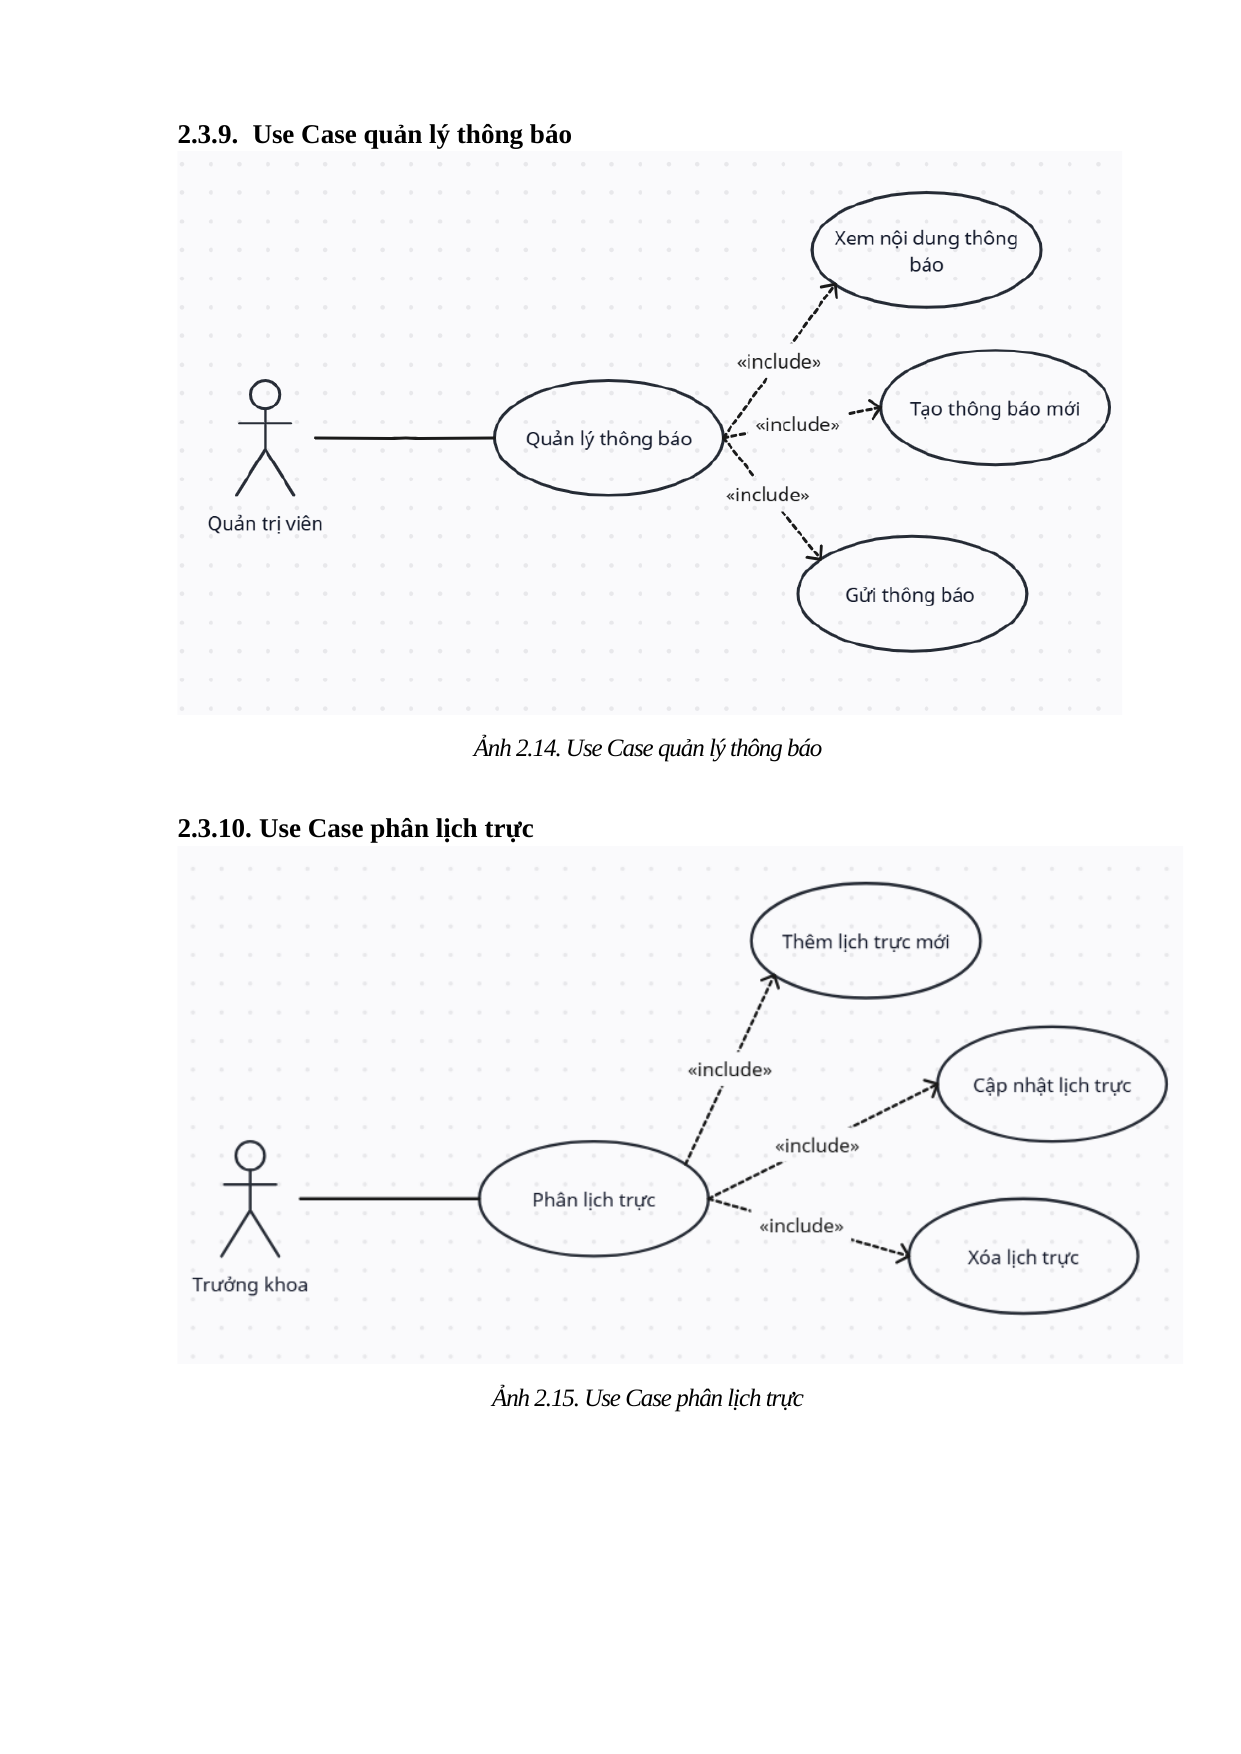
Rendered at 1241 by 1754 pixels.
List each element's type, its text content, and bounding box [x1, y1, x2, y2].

subtitle Use Case phân lịch trực [177, 812, 1122, 844]
picture [177, 846, 1184, 1364]
title Ảnh 2.14. Use Case quản lý thông báo [177, 733, 1122, 762]
title Ảnh 2.15. Use Case phân lịch trực [177, 1383, 1122, 1412]
picture [177, 151, 1123, 715]
subtitle Use Case quản lý thông báo [177, 118, 1122, 149]
